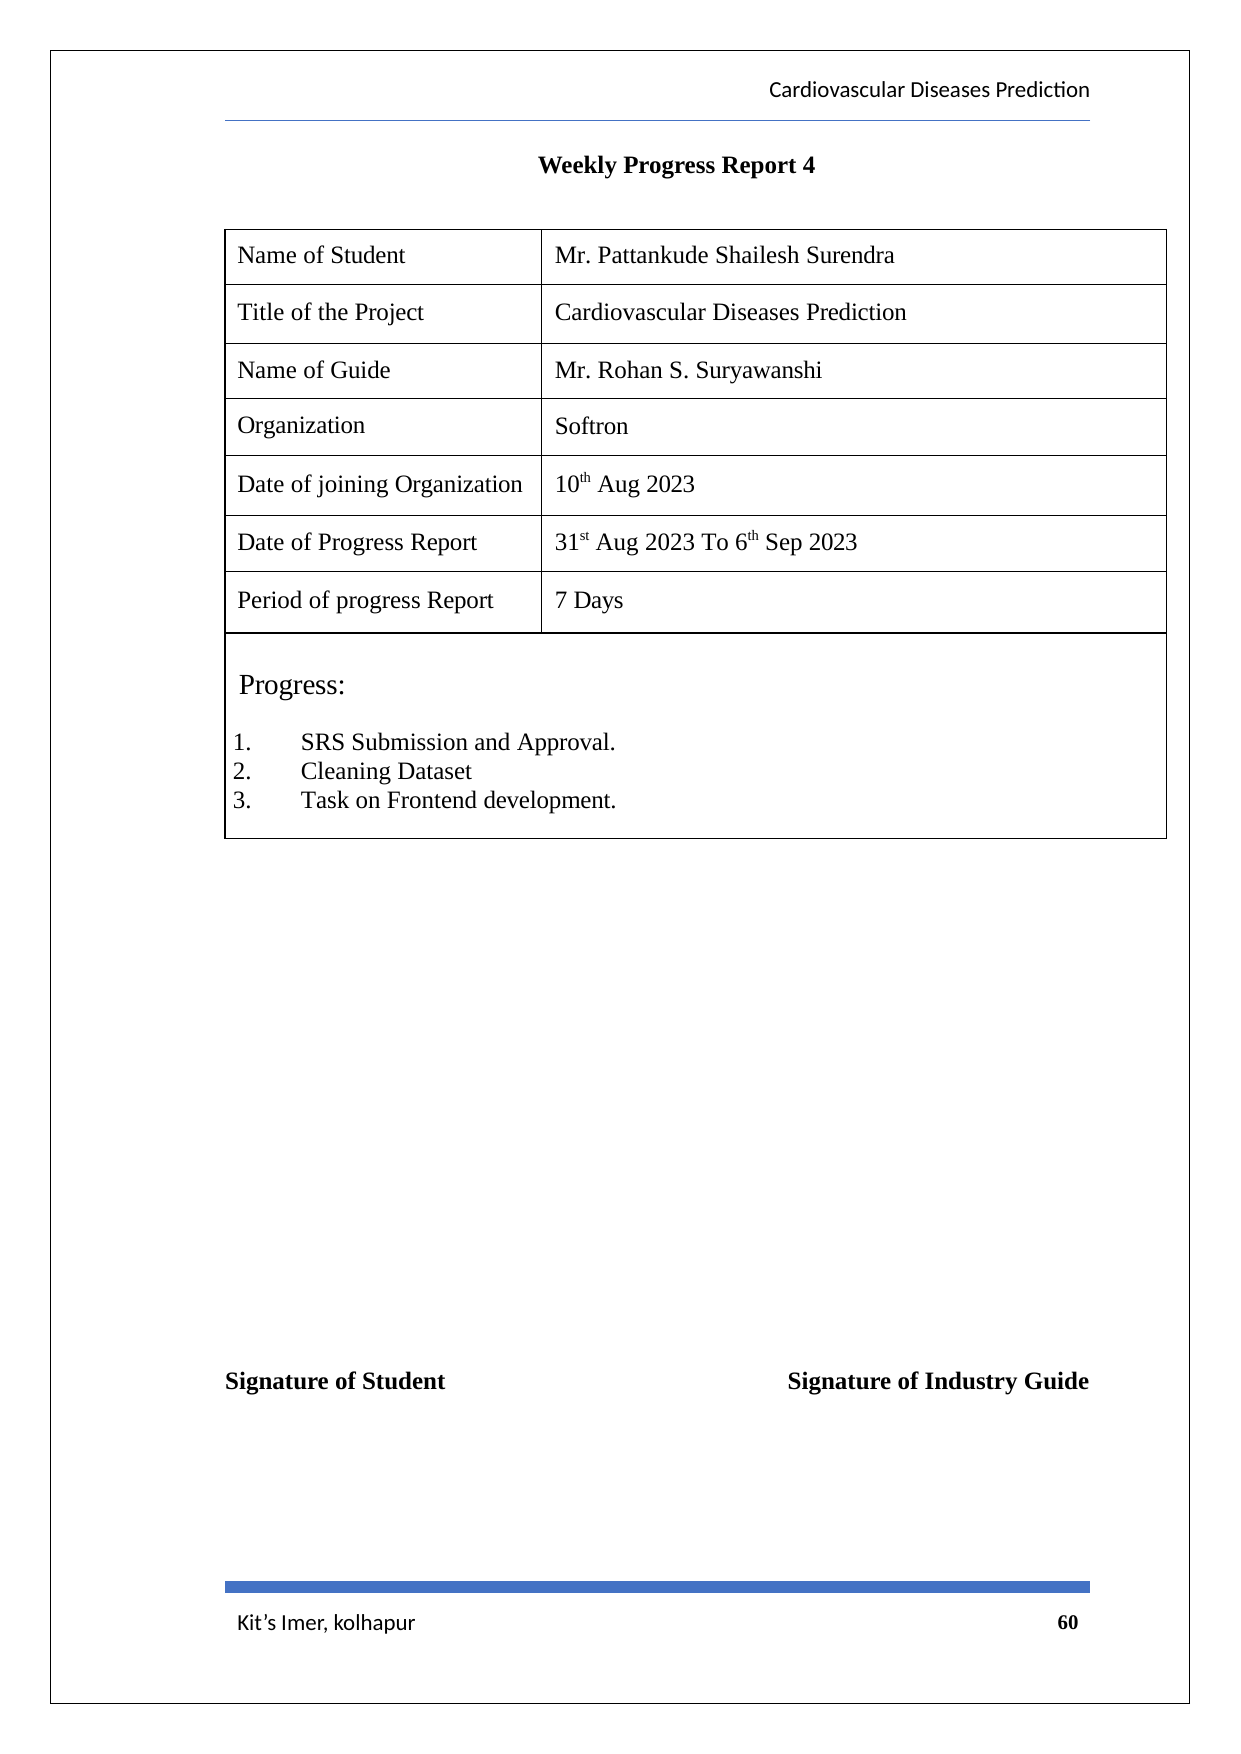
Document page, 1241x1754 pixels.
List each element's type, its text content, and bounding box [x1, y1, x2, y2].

table_cell Title of the Project [226, 285, 541, 343]
table_header Mr. Pattankude Shailesh Surendra [542, 230, 1166, 284]
list Signature of Student Signature of Industry Guide [225, 1366, 1090, 1395]
table_cell Progress: SRS Submission and Approval. Cleaning Dataset Task on Frontend development. [226, 634, 1166, 837]
table_cell Softron [542, 399, 1166, 455]
table_cell Date of joining Organization [226, 456, 541, 514]
list Weekly Progress Report 4 [262, 150, 1090, 179]
table_cell Date of Progress Report [226, 516, 541, 571]
table_cell Cardiovascular Diseases Prediction [542, 285, 1166, 343]
table_cell Organization [226, 399, 541, 455]
table_cell Period of progress Report [226, 572, 541, 632]
table_cell 10th Aug 2023 [542, 456, 1166, 514]
table_cell Mr. Rohan S. Suryawanshi [542, 344, 1166, 398]
table_cell Name of Guide [226, 344, 541, 398]
table_cell 7 Days [542, 572, 1166, 632]
table_header Name of Student [226, 230, 541, 284]
table_cell 31st Aug 2023 To 6th Sep 2023 [542, 516, 1166, 571]
